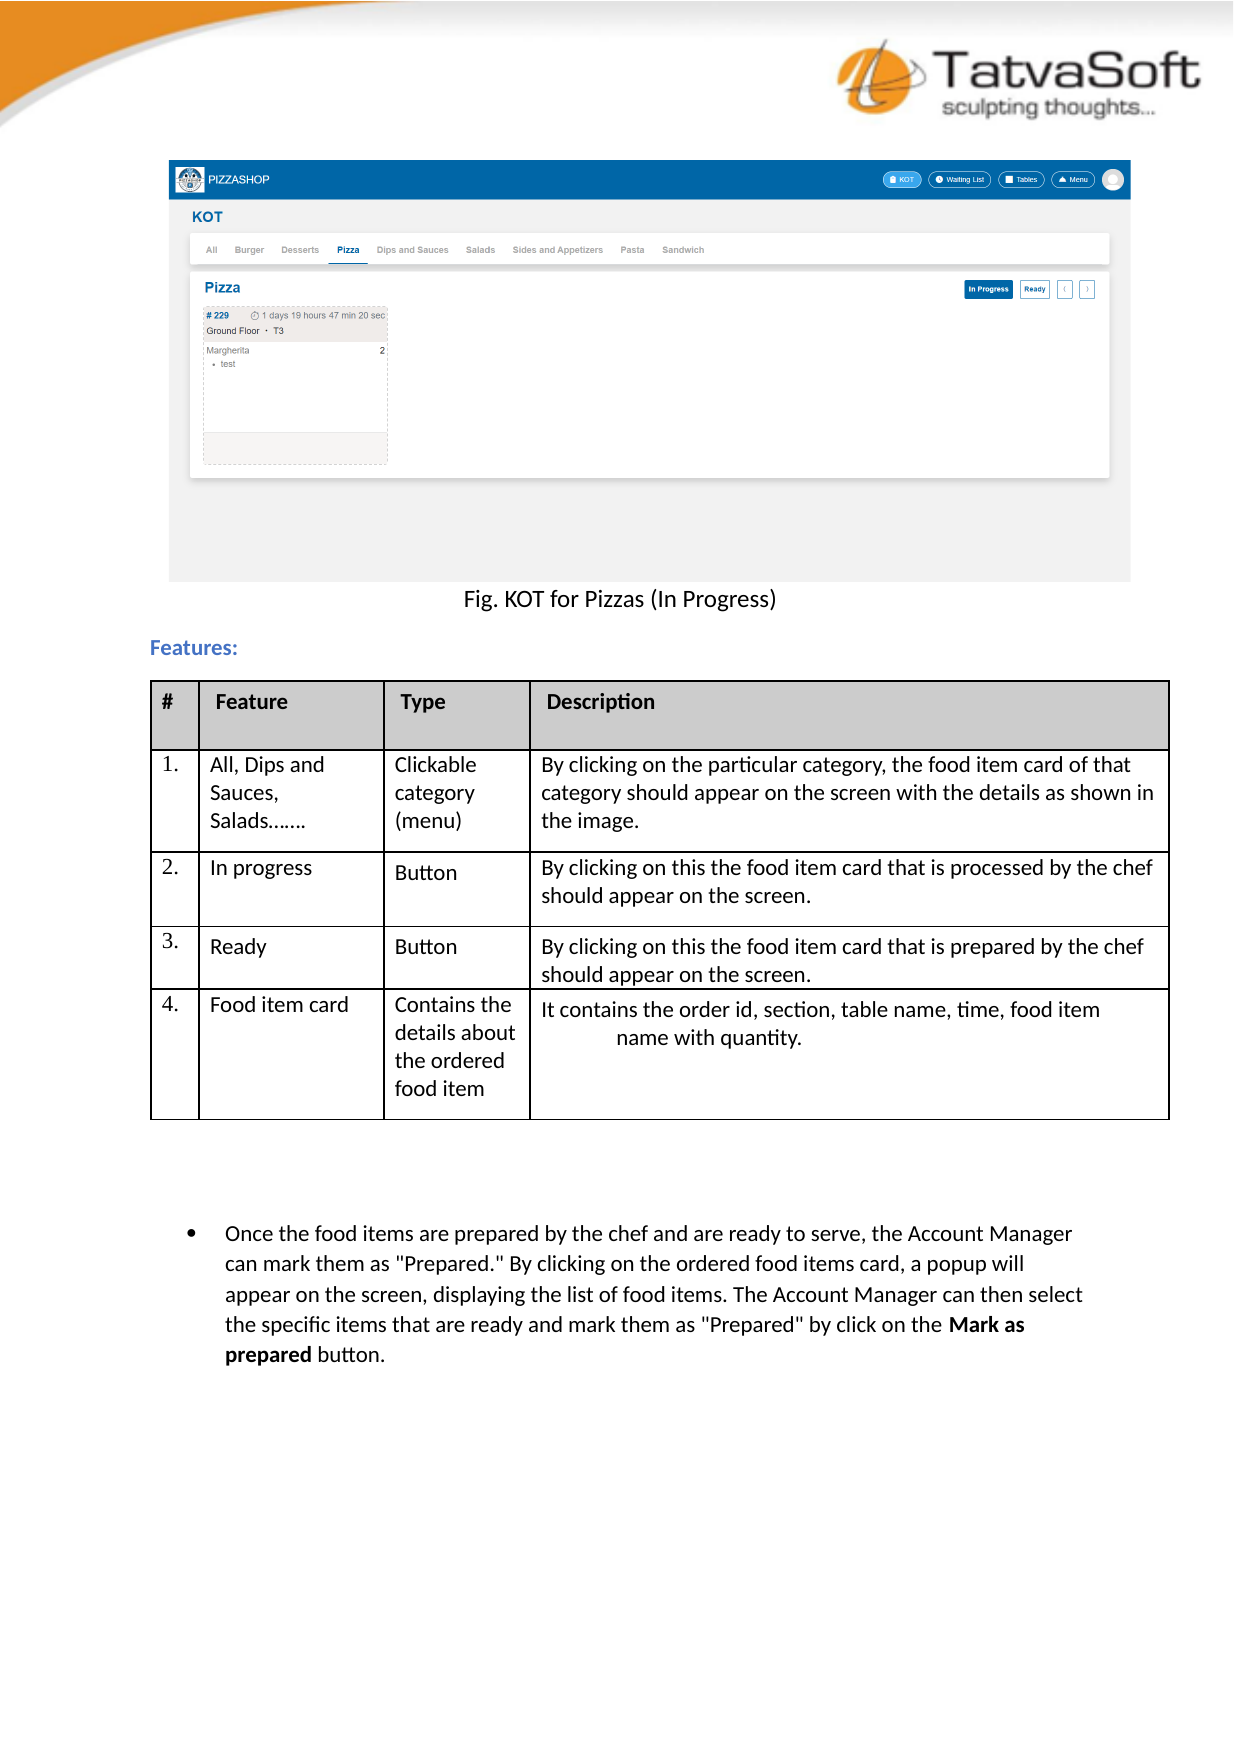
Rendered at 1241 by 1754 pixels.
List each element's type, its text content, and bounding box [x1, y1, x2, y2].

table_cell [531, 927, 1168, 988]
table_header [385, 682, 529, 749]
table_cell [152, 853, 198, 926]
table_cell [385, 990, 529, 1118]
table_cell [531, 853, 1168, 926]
text Fig. KOT for Pizzas (In Progress) [150, 106, 1090, 614]
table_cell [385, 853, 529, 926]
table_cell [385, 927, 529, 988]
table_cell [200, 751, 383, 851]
picture [0, 1, 1234, 159]
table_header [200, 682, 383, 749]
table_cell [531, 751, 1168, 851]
text Features: [150, 633, 1090, 661]
list Once the food items are prepared by the chef and are ready to serve, the Account Manager can mark them as "Prepared." By clicking on the ordered food items card, a popup will appear on the screen, displaying the list of food items. The Account Manager can then select the specific items that are ready and mark them as "Prepared" by click on the Mark as prepared button. [187, 1219, 1090, 1368]
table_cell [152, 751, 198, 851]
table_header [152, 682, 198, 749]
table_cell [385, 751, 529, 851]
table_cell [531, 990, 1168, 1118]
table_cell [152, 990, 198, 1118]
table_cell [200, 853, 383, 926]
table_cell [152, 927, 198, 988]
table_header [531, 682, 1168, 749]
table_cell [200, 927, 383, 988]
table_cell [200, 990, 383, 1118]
